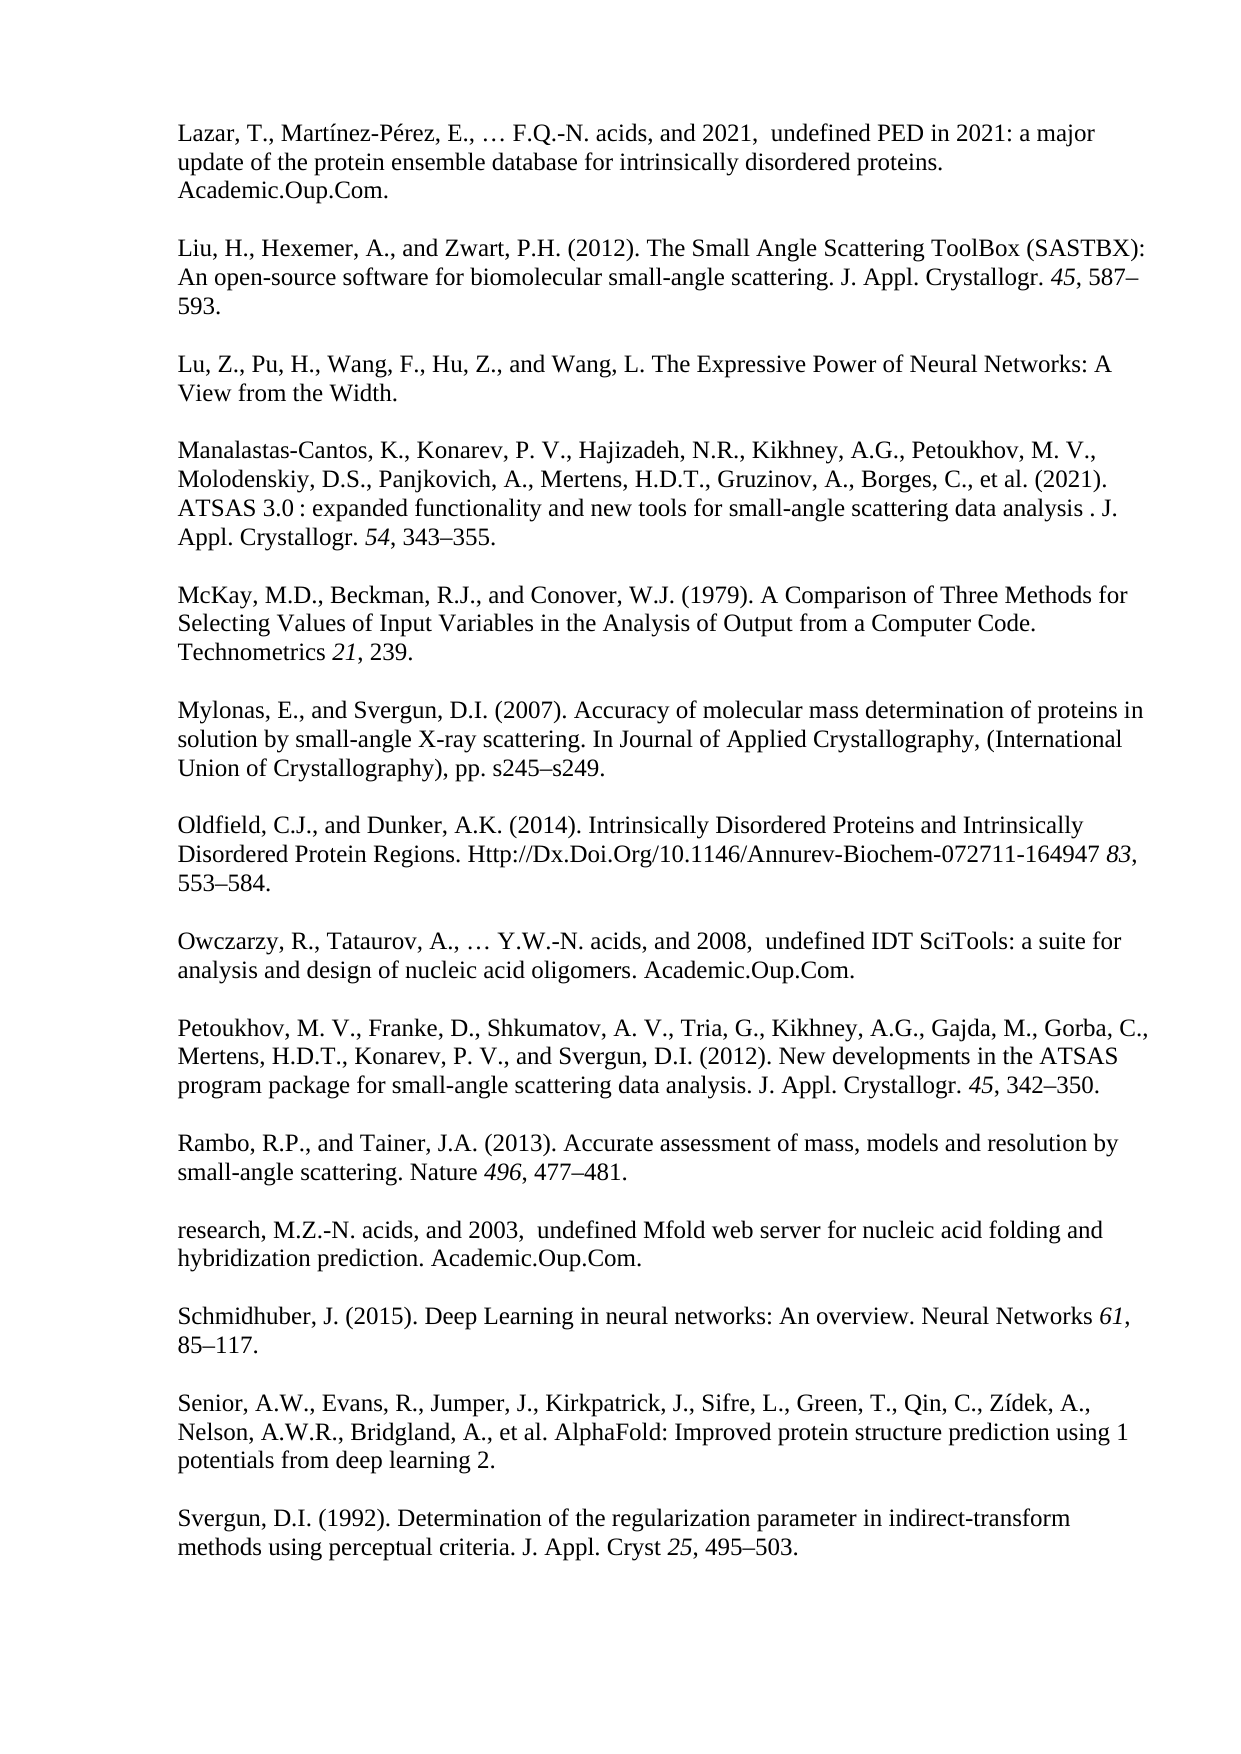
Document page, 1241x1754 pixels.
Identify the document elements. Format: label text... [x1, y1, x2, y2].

text Oldfield, C.J., and Dunker, A.K. (2014). Intrinsically Disordered Proteins and Intrinsically Disordered Protein Regions. Http://Dx.Doi.Org/10.1146/Annurev-Biochem-072711-164947 83, 553–584. [177, 811, 1152, 897]
text Rambo, R.P., and Tainer, J.A. (2013). Accurate assessment of mass, models and resolution by small-angle scattering. Nature 496, 477–481. [177, 1128, 1152, 1186]
text Manalastas-Cantos, K., Konarev, P. V., Hajizadeh, N.R., Kikhney, A.G., Petoukhov, M. V., Molodenskiy, D.S., Panjkovich, A., Mertens, H.D.T., Gruzinov, A., Borges, C., et al. (2021). ATSAS 3.0 : expanded functionality and new tools for small-angle scattering data analysis . J. Appl. Crystallogr. 54, 343–355. [177, 436, 1152, 551]
text Lu, Z., Pu, H., Wang, F., Hu, Z., and Wang, L. The Expressive Power of Neural Networks: A View from the Width. [177, 349, 1152, 406]
text Schmidhuber, J. (2015). Deep Learning in neural networks: An overview. Neural Networks 61, 85–117. [177, 1301, 1152, 1359]
text Petoukhov, M. V., Franke, D., Shkumatov, A. V., Tria, G., Kikhney, A.G., Gajda, M., Gorba, C., Mertens, H.D.T., Konarev, P. V., and Svergun, D.I. (2012). New developments in the ATSAS program package for small-angle scattering data analysis. J. Appl. Crystallogr. 45, 342–350. [177, 1013, 1152, 1099]
text Mylonas, E., and Svergun, D.I. (2007). Accuracy of molecular mass determination of proteins in solution by small-angle X-ray scattering. In Journal of Applied Crystallography, (International Union of Crystallography), pp. s245–s249. [177, 695, 1152, 781]
text research, M.Z.-N. acids, and 2003, undefined Mfold web server for nucleic acid folding and hybridization prediction. Academic.Oup.Com. [177, 1215, 1152, 1272]
text Lazar, T., Martínez-Pérez, E., … F.Q.-N. acids, and 2021, undefined PED in 2021: a major update of the protein ensemble database for intrinsically disordered proteins. Academic.Oup.Com. [177, 118, 1152, 204]
text Svergun, D.I. (1992). Determination of the regularization parameter in indirect-transform methods using perceptual criteria. J. Appl. Cryst 25, 495–503. [177, 1503, 1152, 1561]
text McKay, M.D., Beckman, R.J., and Conover, W.J. (1979). A Comparison of Three Methods for Selecting Values of Input Variables in the Analysis of Output from a Computer Code. Technometrics 21, 239. [177, 580, 1152, 666]
text Liu, H., Hexemer, A., and Zwart, P.H. (2012). The Small Angle Scattering ToolBox (SASTBX): An open-source software for biomolecular small-angle scattering. J. Appl. Crystallogr. 45, 587–593. [177, 233, 1152, 320]
text Senior, A.W., Evans, R., Jumper, J., Kirkpatrick, J., Sifre, L., Green, T., Qin, C., Zídek, A., Nelson, A.W.R., Bridgland, A., et al. AlphaFold: Improved protein structure prediction using 1 potentials from deep learning 2. [177, 1388, 1152, 1474]
text Owczarzy, R., Tataurov, A., … Y.W.-N. acids, and 2008, undefined IDT SciTools: a suite for analysis and design of nucleic acid oligomers. Academic.Oup.Com. [177, 926, 1152, 983]
